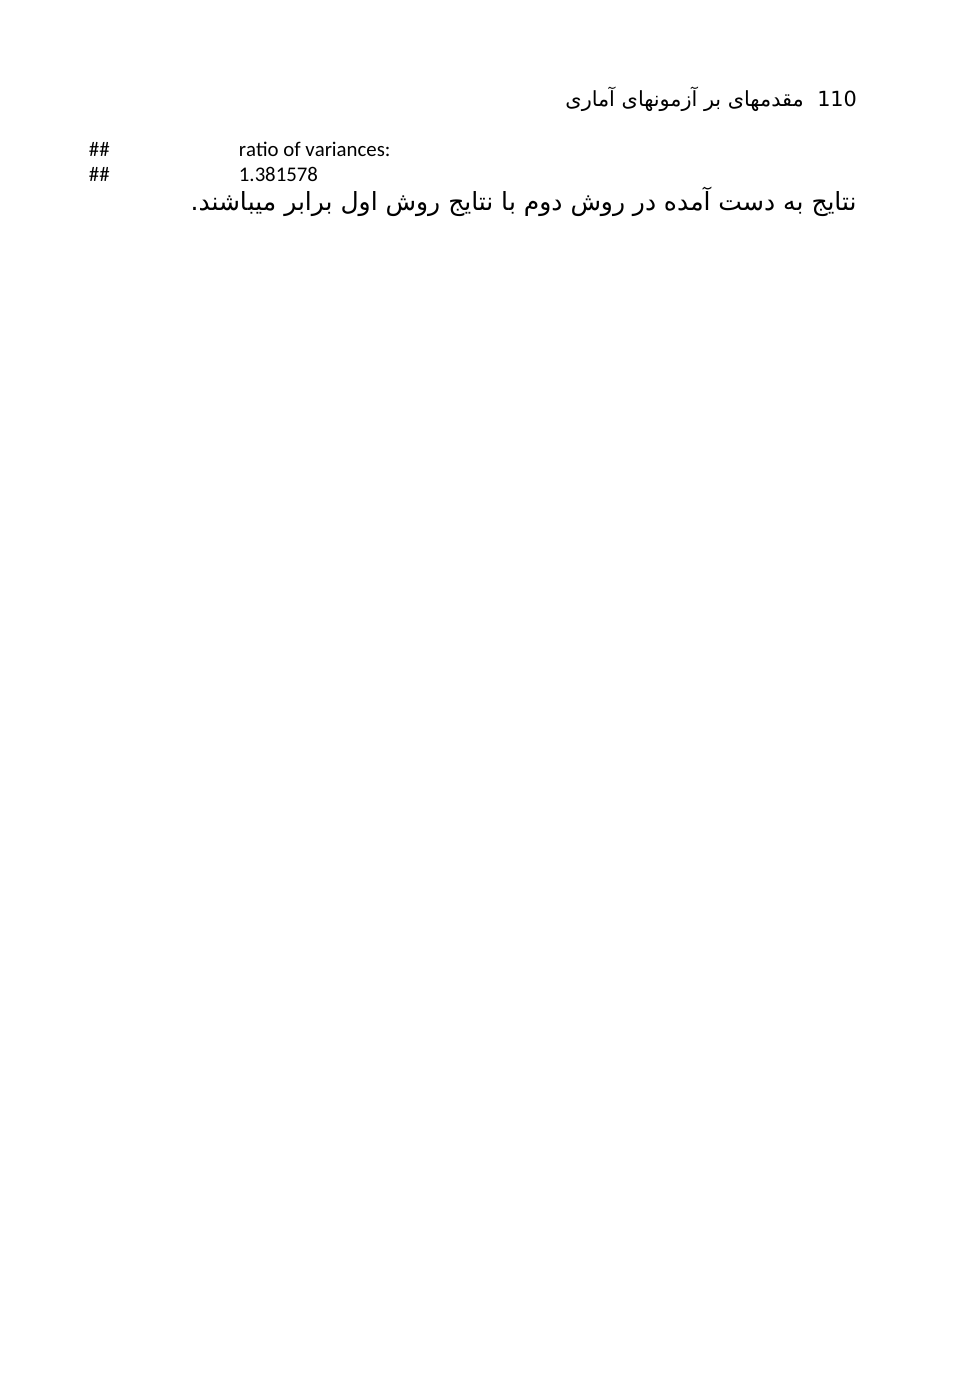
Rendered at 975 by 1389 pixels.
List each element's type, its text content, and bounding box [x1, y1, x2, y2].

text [89, 136, 857, 187]
text نتایج به دست آمده در روش دوم با نتایج روش اول برابر می‏باشند. [89, 187, 857, 216]
